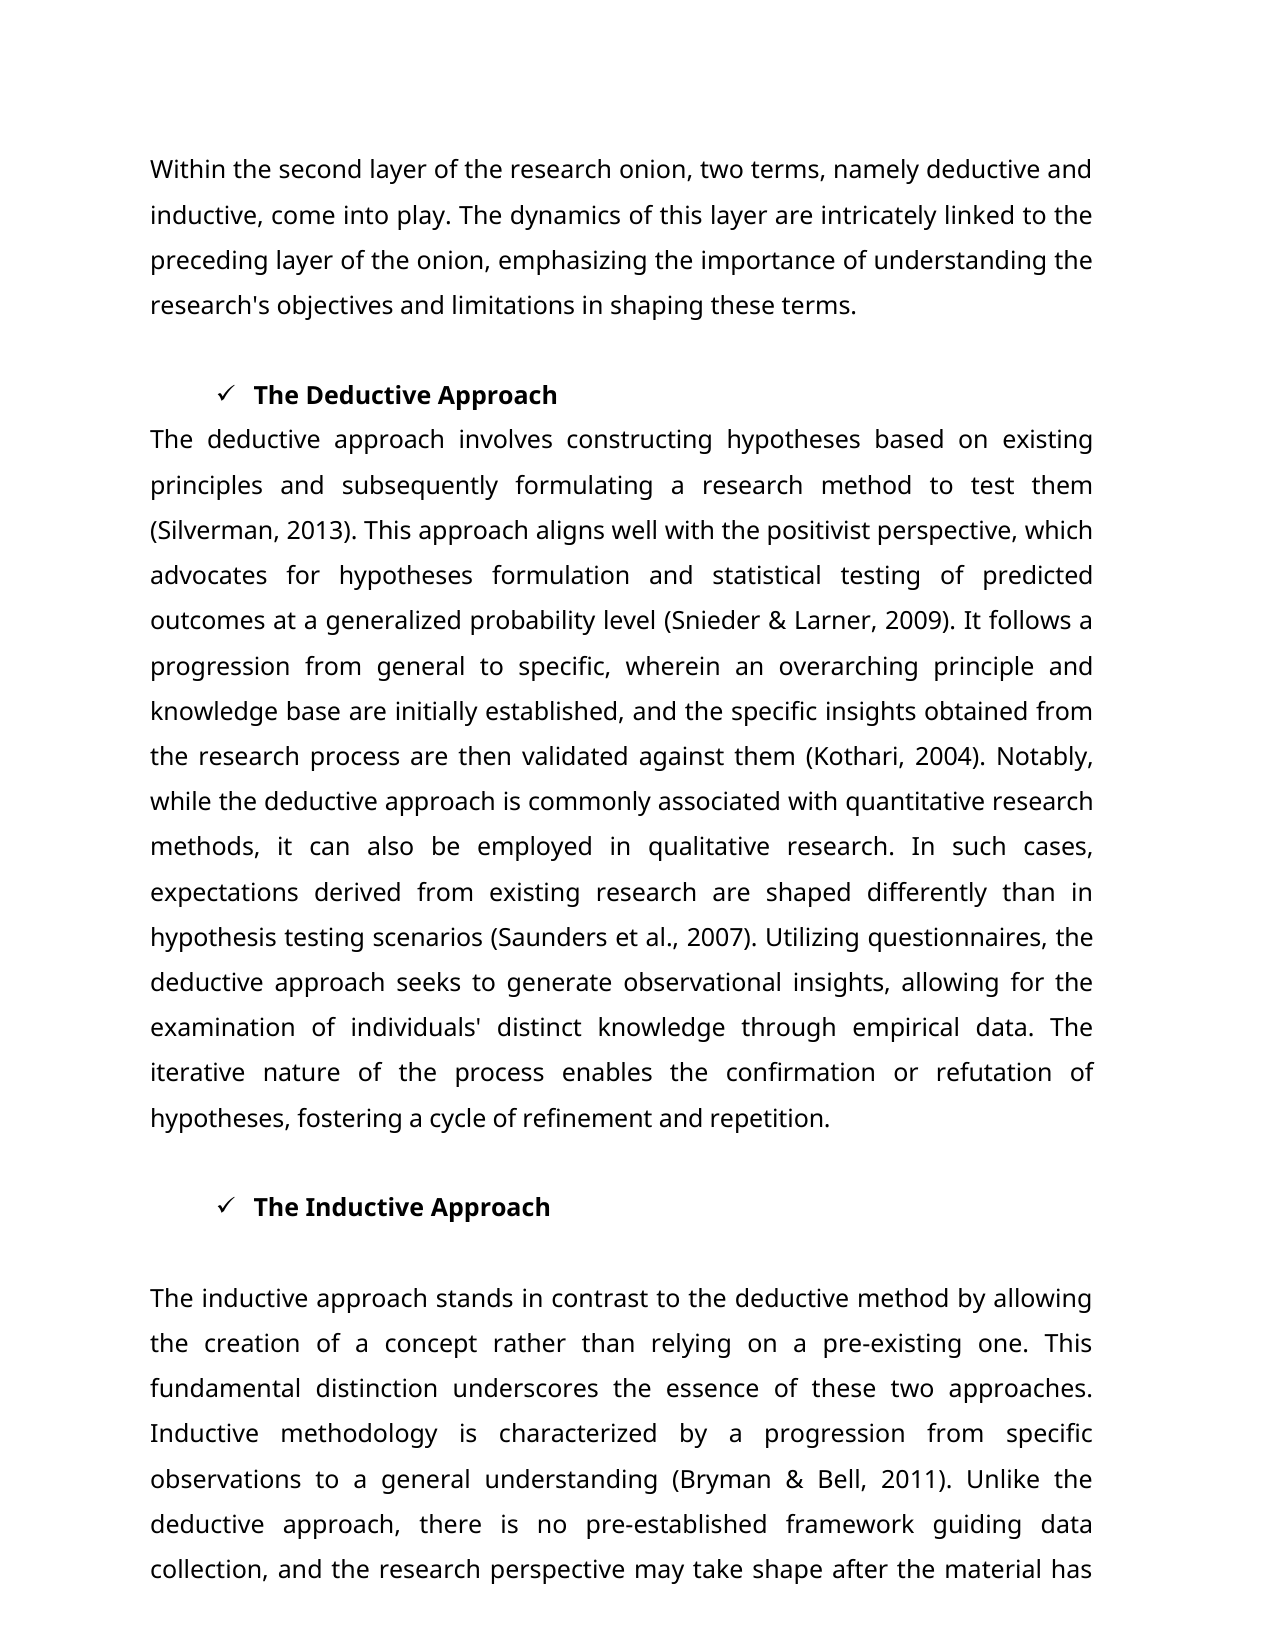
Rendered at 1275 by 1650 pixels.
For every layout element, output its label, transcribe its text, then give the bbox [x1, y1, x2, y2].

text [150, 1281, 1094, 1586]
text The deductive approach involves constructing hypotheses based on existing principles and subsequently formulating a research method to test them (Silverman, 2013). This approach aligns well with the positivist perspective, which advocates for hypotheses formulation and statistical testing of predicted outcomes at a generalized probability level (Snieder & Larner, 2009). It follows a progression from general to specific, wherein an overarching principle and knowledge base are initially established, and the specific insights obtained from the research process are then validated against them (Kothari, 2004). Notably, while the deductive approach is commonly associated with quantitative research methods, it can also be employed in qualitative research. In such cases, expectations derived from existing research are shaped differently than in hypothesis testing scenarios (Saunders et al., 2007). Utilizing questionnaires, the deductive approach seeks to generate observational insights, allowing for the examination of individuals' distinct knowledge through empirical data. The iterative nature of the process enables the confirmation or refutation of hypotheses, fostering a cycle of refinement and repetition. [150, 422, 1094, 1134]
text Within the second layer of the research onion, two terms, namely deductive and inductive, come into play. The dynamics of this layer are intricately linked to the preceding layer of the onion, emphasizing the importance of understanding the research's objectives and limitations in shaping these terms. [150, 152, 1094, 322]
subtitle The Inductive Approach [216, 1189, 1198, 1223]
subtitle The Deductive Approach [216, 378, 1198, 412]
